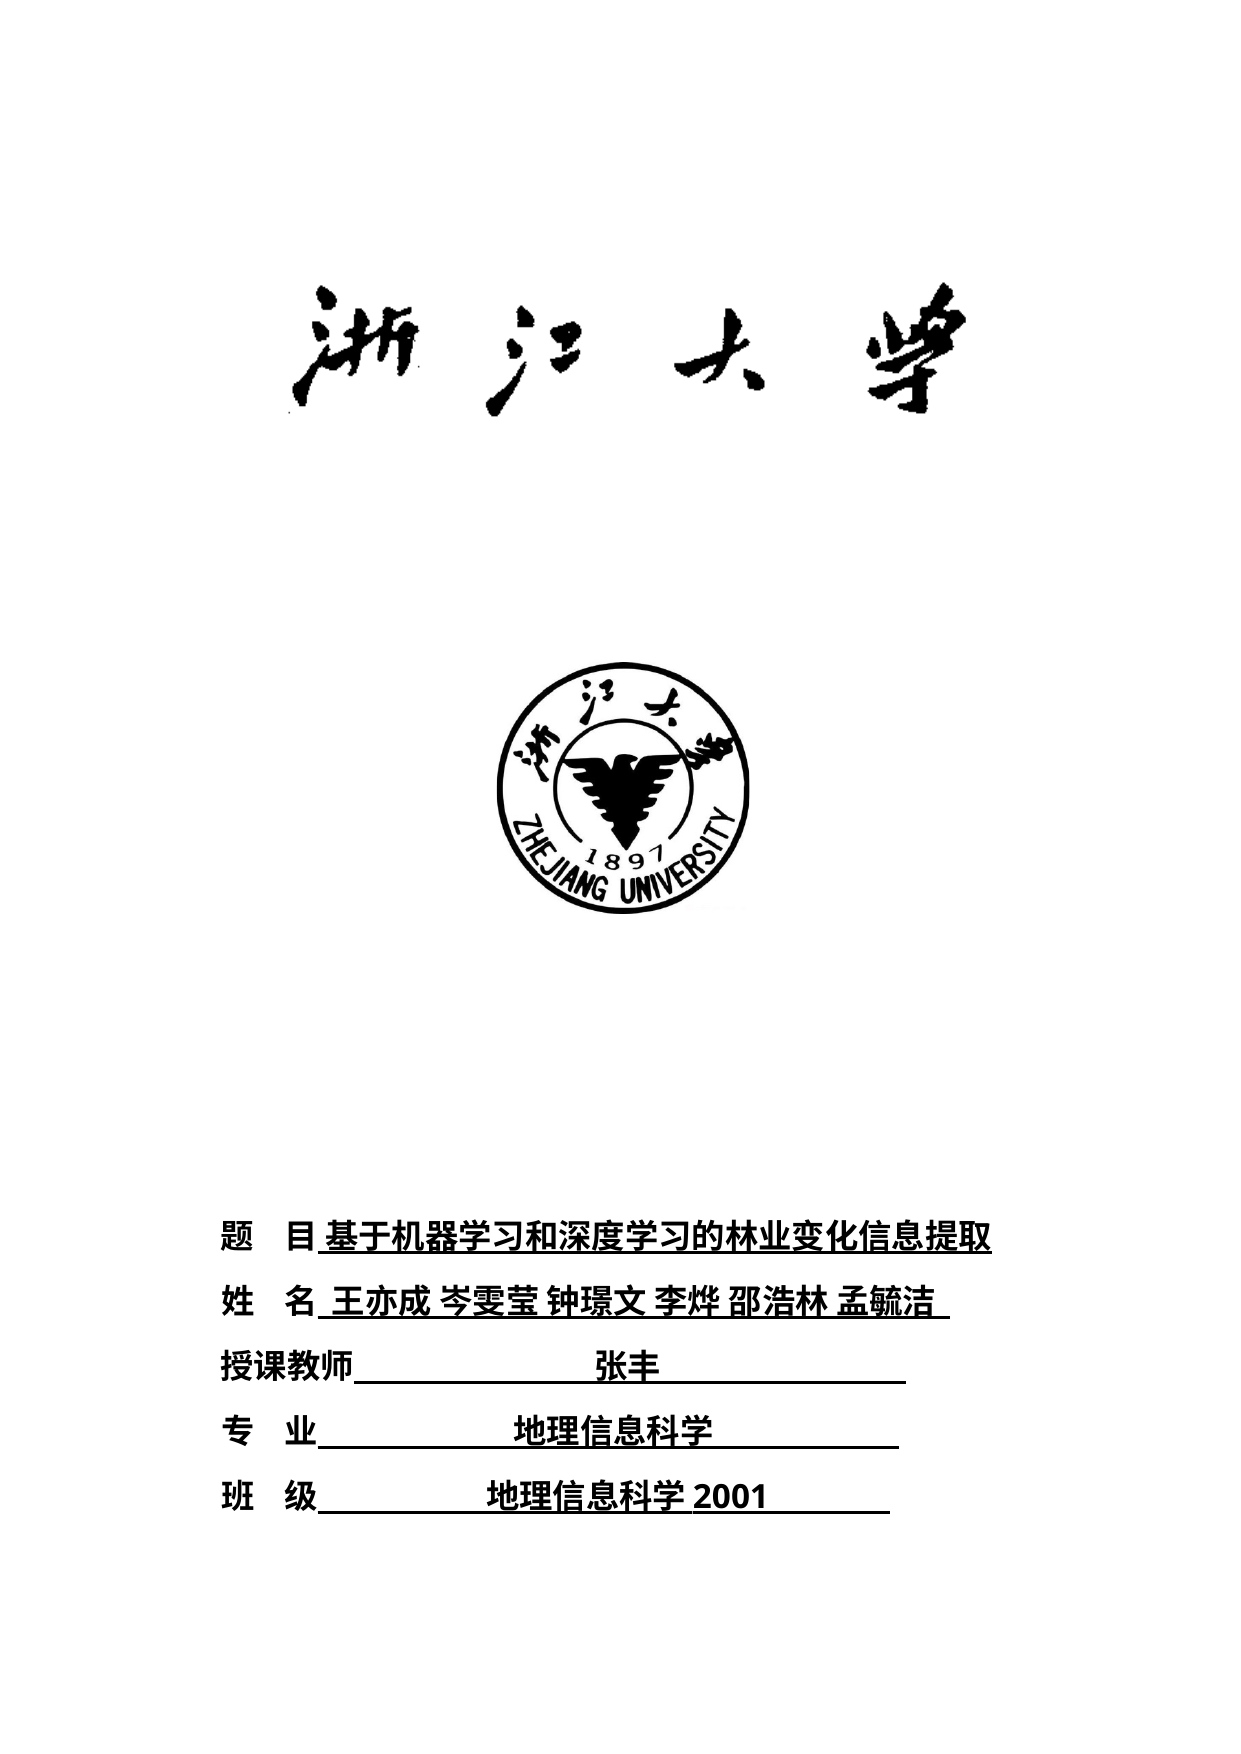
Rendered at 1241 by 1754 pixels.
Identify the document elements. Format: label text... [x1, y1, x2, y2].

text 班 级_______ __ __地理信息科学2001 _____ [187, 1462, 1053, 1527]
text 姓 名_王亦成 岑雯莹 钟璟文 李烨 邵浩林 孟毓洁_ [187, 1267, 1053, 1332]
picture [496, 662, 750, 914]
text 专 业________ _____地理信息科学 _____________ [187, 1397, 1053, 1462]
picture [243, 244, 996, 451]
text 题 目 基于机器学习和深度学习的林业变化信息提取 [187, 1202, 1053, 1267]
text 授课教师 _________________张丰___ _____________ [187, 1332, 1053, 1397]
